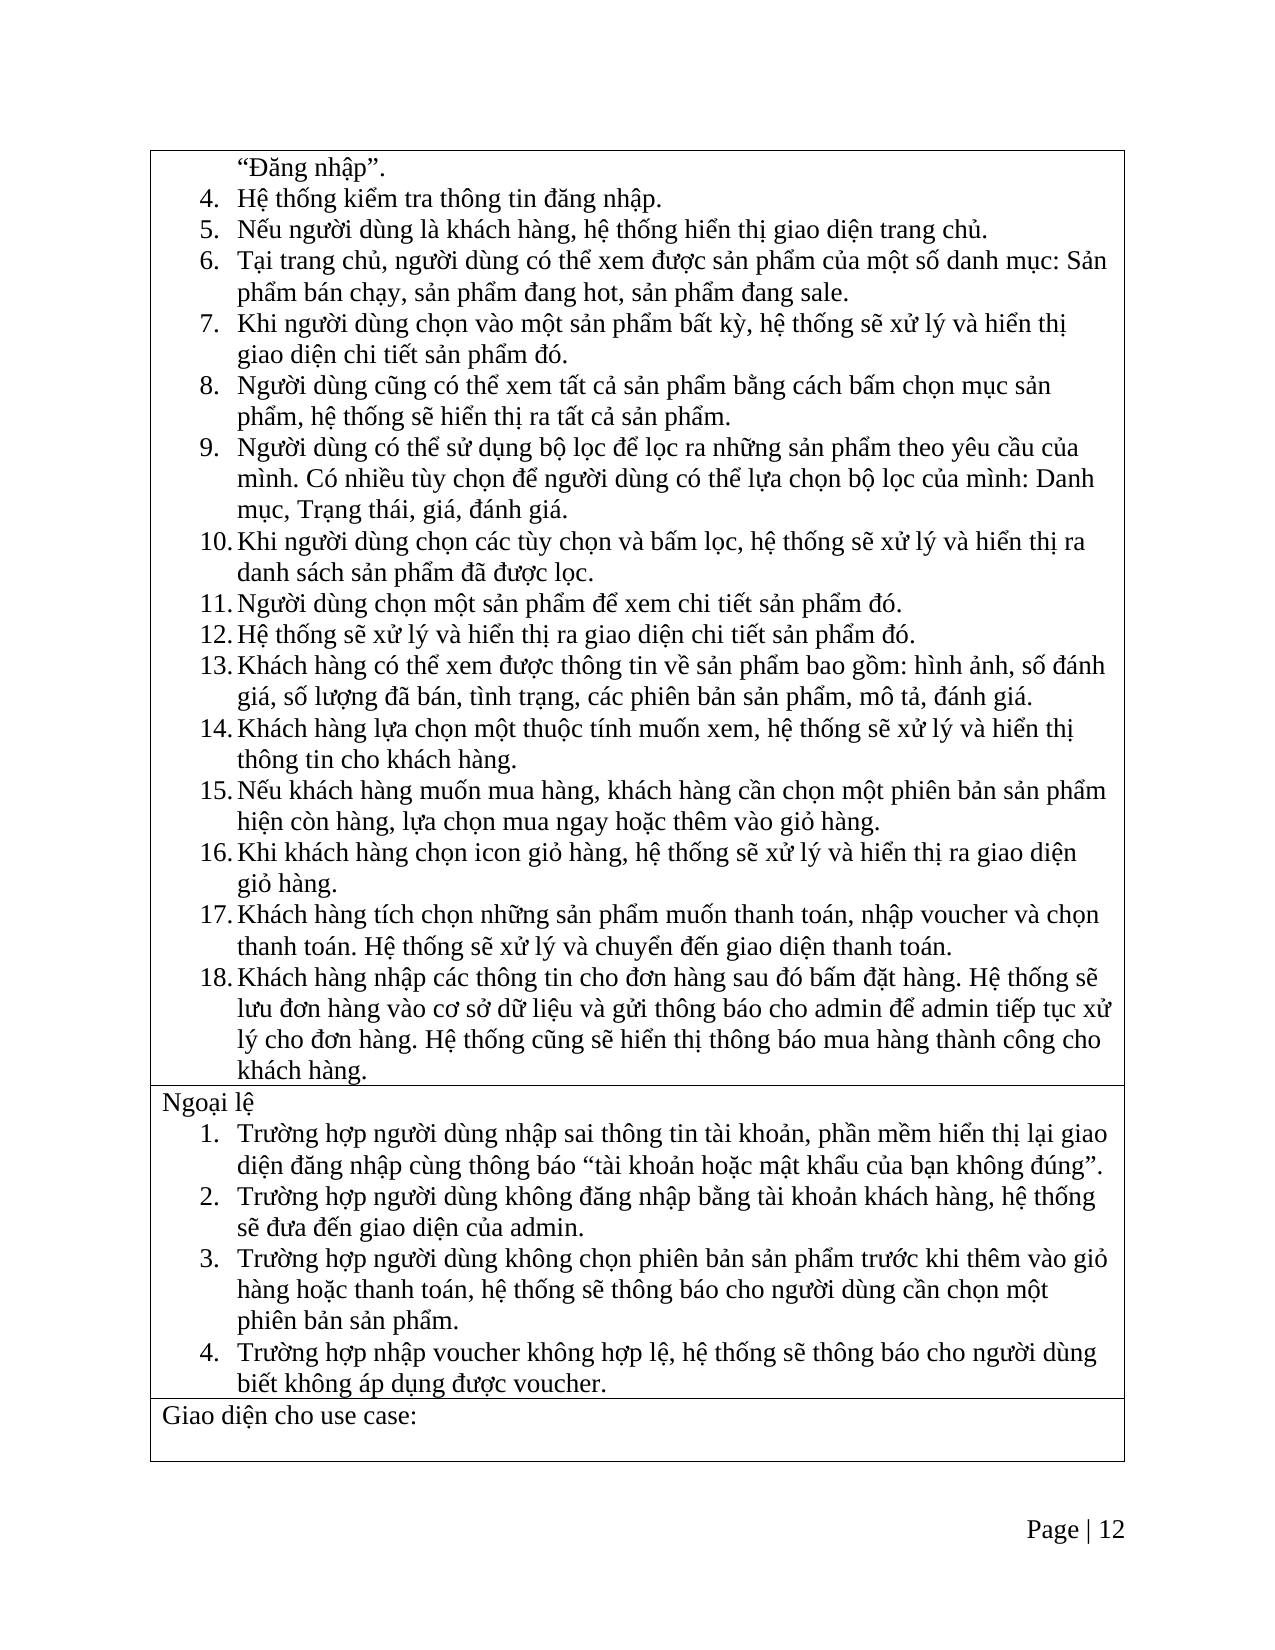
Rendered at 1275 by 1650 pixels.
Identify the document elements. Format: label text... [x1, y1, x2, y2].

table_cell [151, 151, 1124, 1085]
table_cell Giao diện cho use case: [151, 1399, 1124, 1461]
table_cell Ngoại lệ Trường hợp người dùng nhập sai thông tin tài khoản, phần mềm hiển thị lại giao diện đăng nhập cùng thông báo “tài khoản hoặc mật khẩu của bạn không đúng”. Trường hợp người dùng không đăng nhập bằng tài khoản khách hàng, hệ thống sẽ đưa đến giao diện của admin. Trường hợp người dùng không chọn phiên bản sản phẩm trước khi thêm vào giỏ hàng hoặc thanh toán, hệ thống sẽ thông báo cho người dùng cần chọn một phiên bản sản phẩm. Trường hợp nhập voucher không hợp lệ, hệ thống sẽ thông báo cho người dùng biết không áp dụng được voucher. [151, 1086, 1124, 1398]
